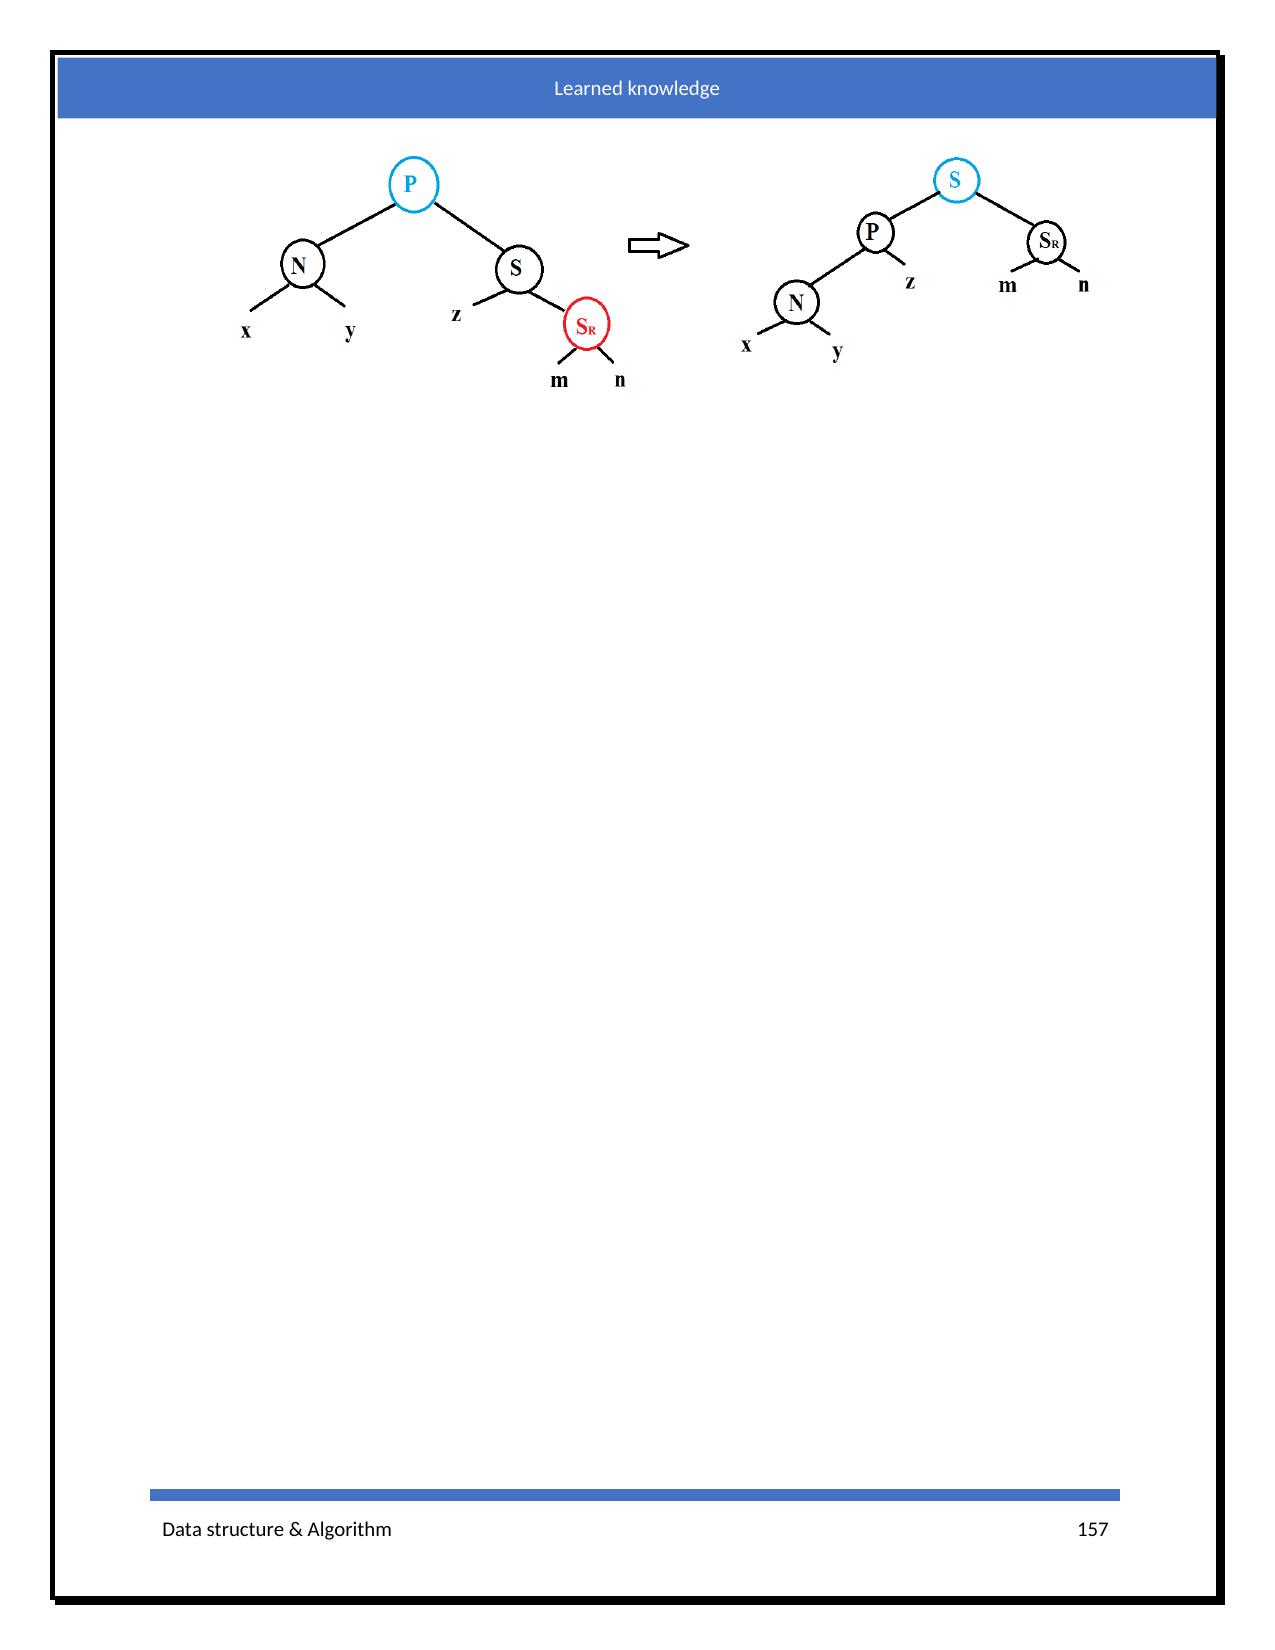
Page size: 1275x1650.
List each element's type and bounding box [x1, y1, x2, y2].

picture [225, 150, 1116, 397]
